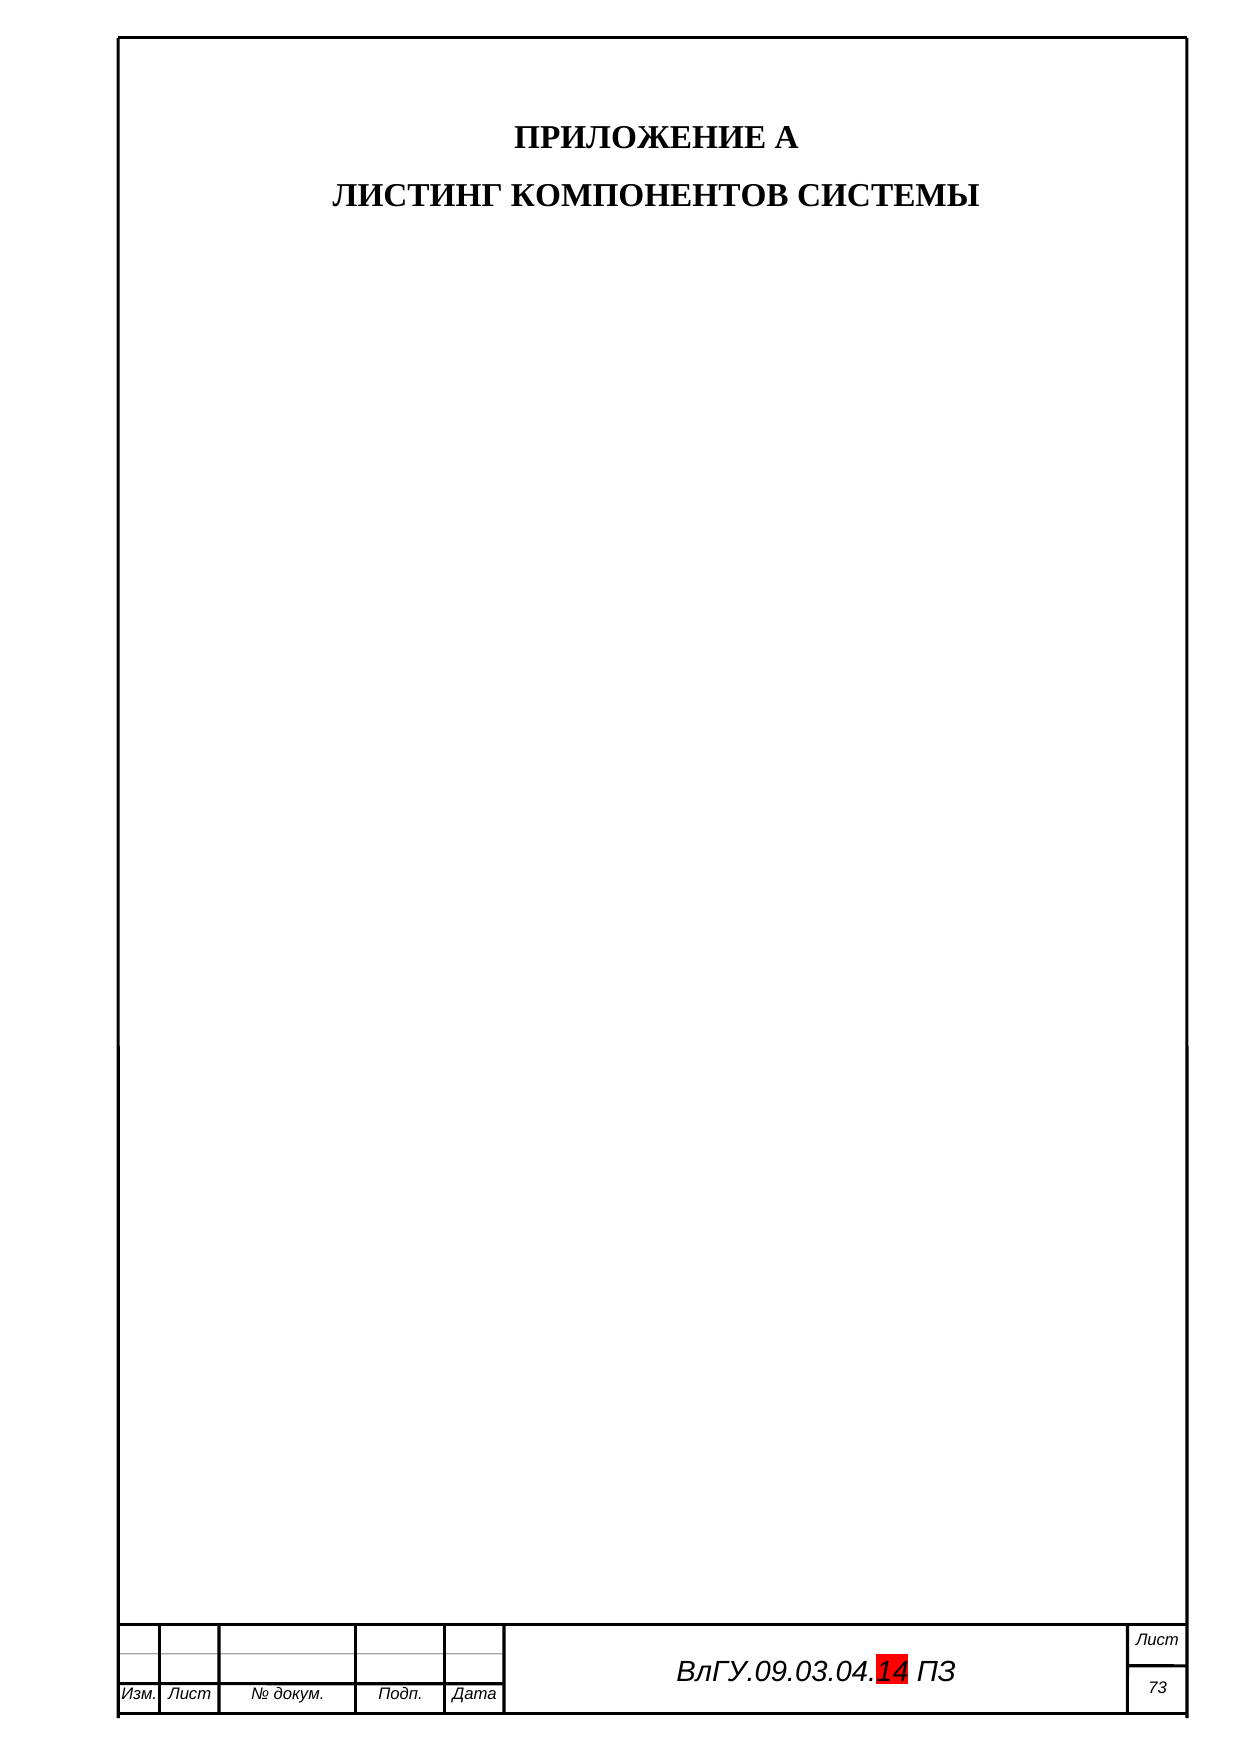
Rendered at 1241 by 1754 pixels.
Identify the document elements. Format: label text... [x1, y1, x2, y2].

subtitle ПРИЛОЖЕНИЕ А ЛИСТИНГ КОМПОНЕНТОВ СИСТЕМЫ [118, 118, 1194, 213]
